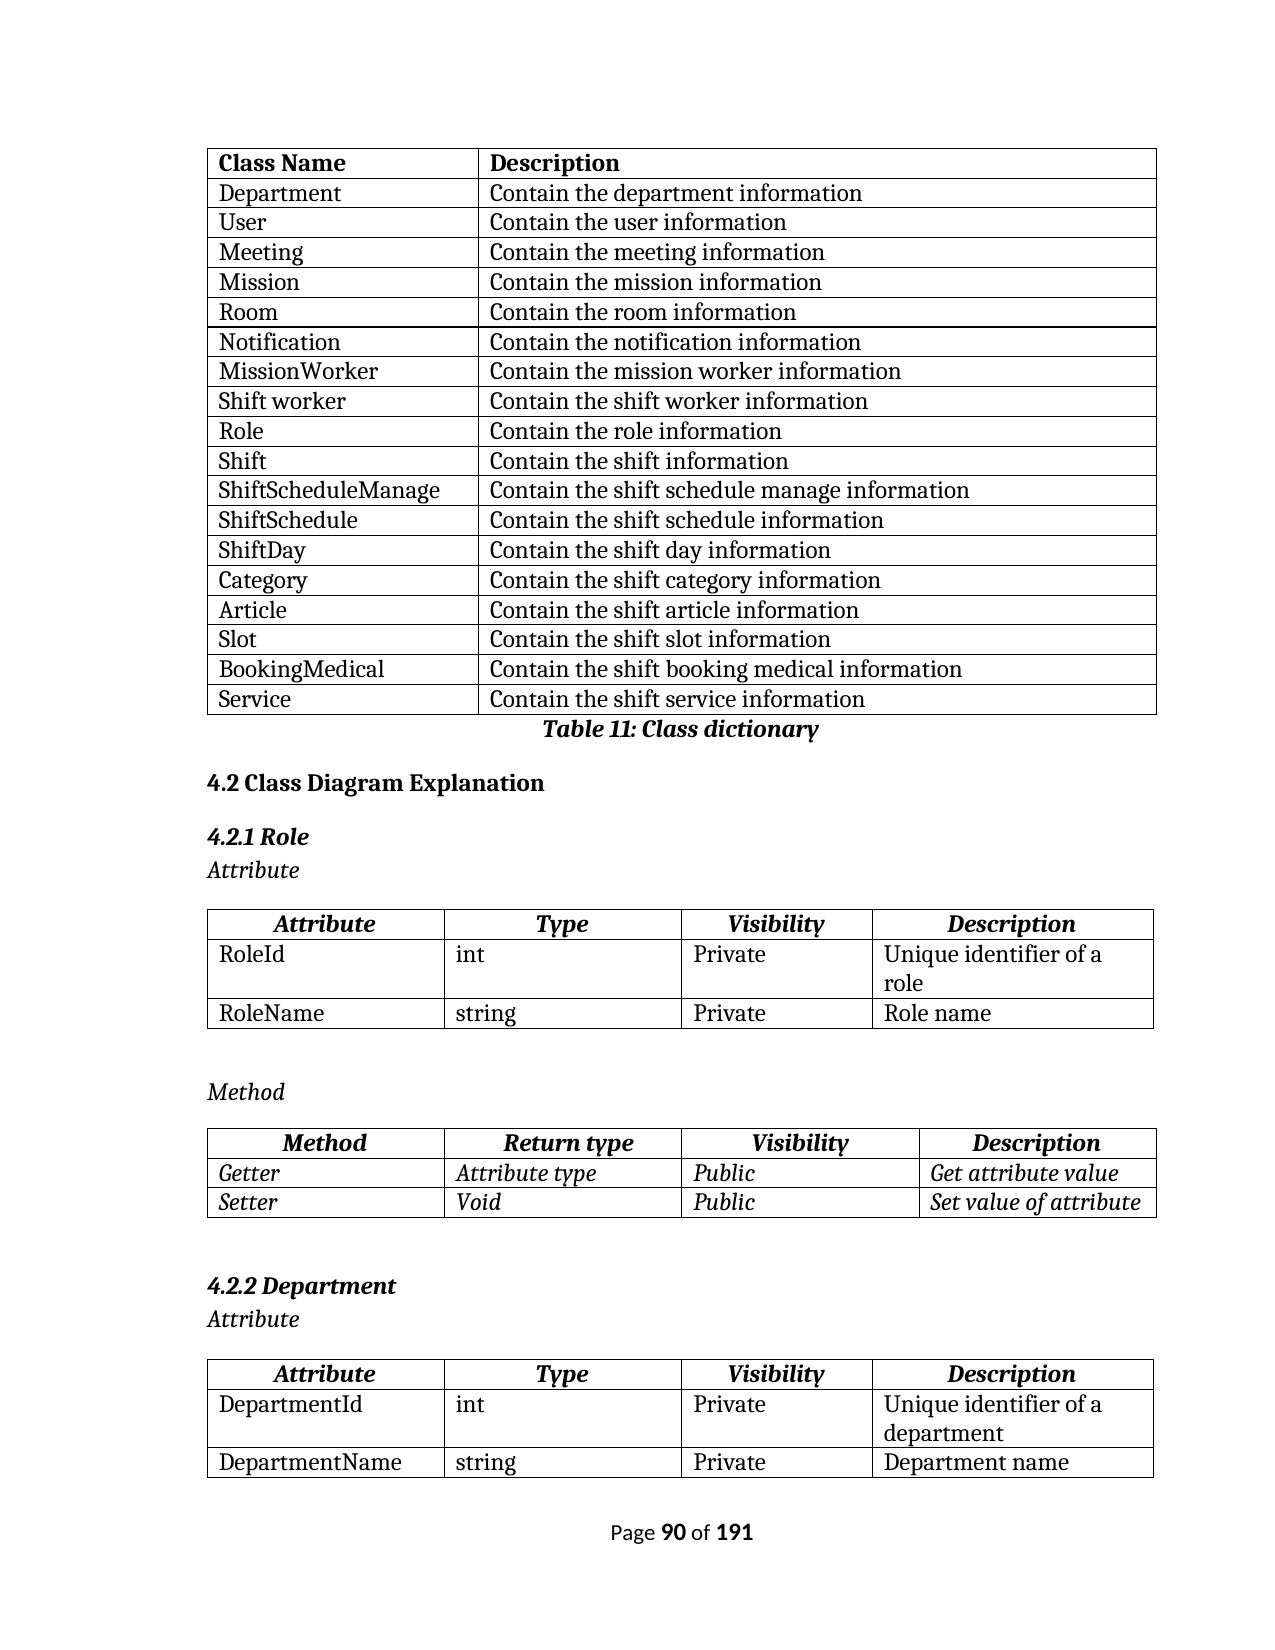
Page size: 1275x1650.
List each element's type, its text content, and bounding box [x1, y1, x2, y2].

table_cell string [445, 999, 681, 1027]
table_cell Private [682, 940, 872, 998]
table_cell Contain the role information [479, 417, 1156, 446]
table_header Visibility [682, 1129, 919, 1157]
table_cell Meeting [208, 238, 478, 267]
table_cell Contain the shift information [479, 447, 1156, 475]
table_cell Private [682, 1448, 872, 1477]
table_cell ShiftDay [208, 536, 478, 565]
text 4.2.1 Role Attribute [207, 822, 1157, 884]
table_header Method [208, 1129, 444, 1157]
table_cell Private [682, 1390, 872, 1447]
table_cell Department name [873, 1448, 1153, 1477]
table_cell Public [682, 1188, 919, 1217]
table_cell Contain the shift worker information [479, 387, 1156, 416]
table_cell Getter [208, 1159, 444, 1187]
table_cell Contain the user information [479, 208, 1156, 237]
table_cell Attribute type [445, 1159, 681, 1187]
text 4.2 Class Diagram Explanation [207, 769, 1157, 797]
table_cell Get attribute value [920, 1159, 1156, 1187]
table_cell Shift worker [208, 387, 478, 416]
table_cell Setter [208, 1188, 444, 1217]
table_cell Contain the mission worker information [479, 357, 1156, 386]
table_header Description [873, 910, 1153, 939]
table_cell Unique identifier of a department [873, 1390, 1153, 1447]
table_cell Contain the mission information [479, 268, 1156, 297]
table_header Attribute [208, 1360, 444, 1389]
table_header Description [873, 1360, 1153, 1389]
text Method [207, 1078, 1157, 1107]
table_cell RoleName [208, 999, 444, 1027]
table_cell Notification [208, 328, 478, 356]
table_header Attribute [208, 910, 444, 939]
table_cell Contain the meeting information [479, 238, 1156, 267]
table_cell Role [208, 417, 478, 446]
text Table 11: Class dictionary [207, 715, 1157, 743]
table_cell DepartmentName [208, 1448, 444, 1477]
table_cell Contain the department information [479, 179, 1156, 207]
table_cell Contain the room information [479, 298, 1156, 326]
table_cell User [208, 208, 478, 237]
table_cell RoleId [208, 940, 444, 998]
table_header Type [445, 1360, 681, 1389]
table_cell Shift [208, 447, 478, 475]
table_cell Contain the shift slot information [479, 625, 1156, 654]
table_header Visibility [682, 910, 872, 939]
table_header Type [445, 910, 681, 939]
table_cell string [445, 1448, 681, 1477]
table_cell Contain the notification information [479, 328, 1156, 356]
table_header Return type [445, 1129, 681, 1157]
table_cell Public [682, 1159, 919, 1187]
table_cell MissionWorker [208, 357, 478, 386]
table_cell Contain the shift schedule manage information [479, 476, 1156, 505]
table_cell Description [479, 149, 1156, 177]
table_cell Void [445, 1188, 681, 1217]
table_cell int [445, 1390, 681, 1447]
table_header Description [920, 1129, 1156, 1157]
table_header Visibility [682, 1360, 872, 1389]
table_cell Category [208, 566, 478, 594]
table_cell Set value of attribute [920, 1188, 1156, 1217]
table_cell ShiftScheduleManage [208, 476, 478, 505]
table_cell Contain the shift category information [479, 566, 1156, 594]
table_cell Contain the shift day information [479, 536, 1156, 565]
table_cell Contain the shift service information [479, 685, 1156, 714]
table_cell Contain the shift schedule information [479, 506, 1156, 535]
table_cell Slot [208, 625, 478, 654]
table_cell ShiftSchedule [208, 506, 478, 535]
table_cell int [445, 940, 681, 998]
table_cell Department [208, 179, 478, 207]
table_cell Article [208, 596, 478, 624]
table_cell Private [682, 999, 872, 1027]
table_cell Room [208, 298, 478, 326]
table_cell Mission [208, 268, 478, 297]
table_cell Service [208, 685, 478, 714]
text 4.2.2 Department Attribute [207, 1272, 1157, 1334]
table_cell BookingMedical [208, 655, 478, 684]
table_cell Class Name [208, 149, 478, 177]
table_cell Contain the shift booking medical information [479, 655, 1156, 684]
table_cell Contain the shift article information [479, 596, 1156, 624]
table_cell DepartmentId [208, 1390, 444, 1447]
table_cell Unique identifier of a role [873, 940, 1153, 998]
table_cell Role name [873, 999, 1153, 1027]
